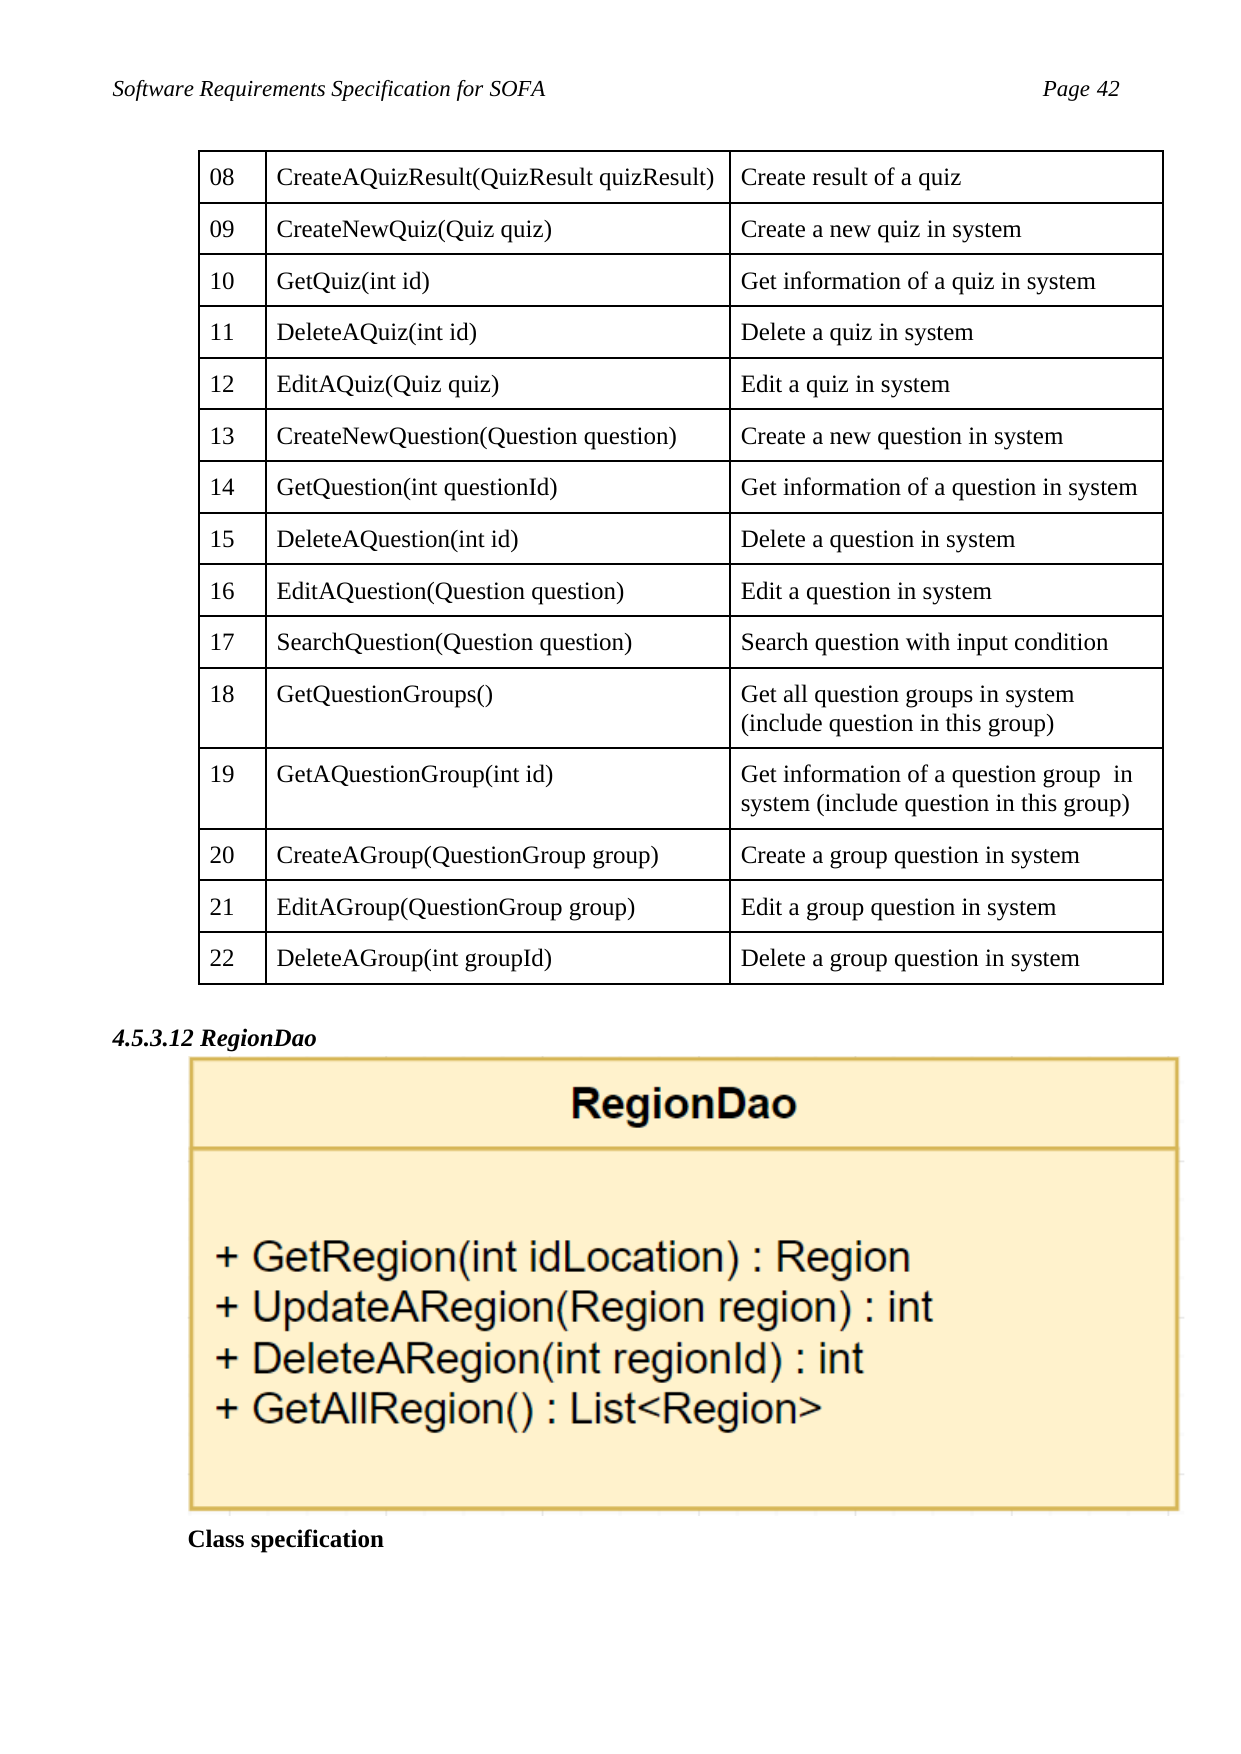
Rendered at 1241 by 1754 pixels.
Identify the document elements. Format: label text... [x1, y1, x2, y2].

table_cell 13 [200, 410, 265, 460]
table_cell GetAQuestionGroup(int id) [267, 749, 729, 827]
table_cell Create result of a quiz [731, 152, 1162, 202]
table_cell 10 [200, 255, 265, 305]
table_cell DeleteAGroup(int groupId) [267, 933, 729, 982]
table_cell Get information of a question in system [731, 462, 1162, 512]
table_cell Get information of a quiz in system [731, 255, 1162, 305]
table_cell CreateAQuizResult(QuizResult quizResult) [267, 152, 729, 202]
table_cell GetQuestion(int questionId) [267, 462, 729, 512]
table_cell 11 [200, 307, 265, 357]
table_cell Create a group question in system [731, 830, 1162, 879]
table_cell EditAQuiz(Quiz quiz) [267, 359, 729, 408]
table_cell Edit a group question in system [731, 881, 1162, 931]
table_cell Edit a quiz in system [731, 359, 1162, 408]
table_cell Delete a question in system [731, 514, 1162, 563]
table_cell 16 [200, 565, 265, 615]
table_cell 21 [200, 881, 265, 931]
table_cell 18 [200, 669, 265, 747]
table_cell Delete a quiz in system [731, 307, 1162, 357]
table_cell GetQuiz(int id) [267, 255, 729, 305]
table_cell 15 [200, 514, 265, 563]
table_cell Create a new question in system [731, 410, 1162, 460]
table_cell Edit a question in system [731, 565, 1162, 615]
table_cell SearchQuestion(Question question) [267, 617, 729, 667]
table_cell 08 [200, 152, 265, 202]
table_cell Delete a group question in system [731, 933, 1162, 982]
table_cell 09 [200, 204, 265, 253]
table_cell CreateNewQuiz(Quiz quiz) [267, 204, 729, 253]
table_cell EditAQuestion(Question question) [267, 565, 729, 615]
table_cell 14 [200, 462, 265, 512]
table_cell 12 [200, 359, 265, 408]
picture [187, 1056, 1185, 1516]
table_cell Create a new quiz in system [731, 204, 1162, 253]
table_cell EditAGroup(QuestionGroup group) [267, 881, 729, 931]
table_cell CreateAGroup(QuestionGroup group) [267, 830, 729, 879]
table_cell 22 [200, 933, 265, 982]
table_cell DeleteAQuiz(int id) [267, 307, 729, 357]
text 4.5.3.12 RegionDao [112, 1023, 1128, 1052]
table_cell CreateNewQuestion(Question question) [267, 410, 729, 460]
table_cell 17 [200, 617, 265, 667]
table_cell 19 [200, 749, 265, 827]
table_cell GetQuestionGroups() [267, 669, 729, 747]
table_cell 20 [200, 830, 265, 879]
table_cell Get all question groups in system (include question in this group) [731, 669, 1162, 747]
table_cell Search question with input condition [731, 617, 1162, 667]
table_cell Get information of a question group in system (include question in this group) [731, 749, 1162, 827]
table_cell DeleteAQuestion(int id) [267, 514, 729, 563]
